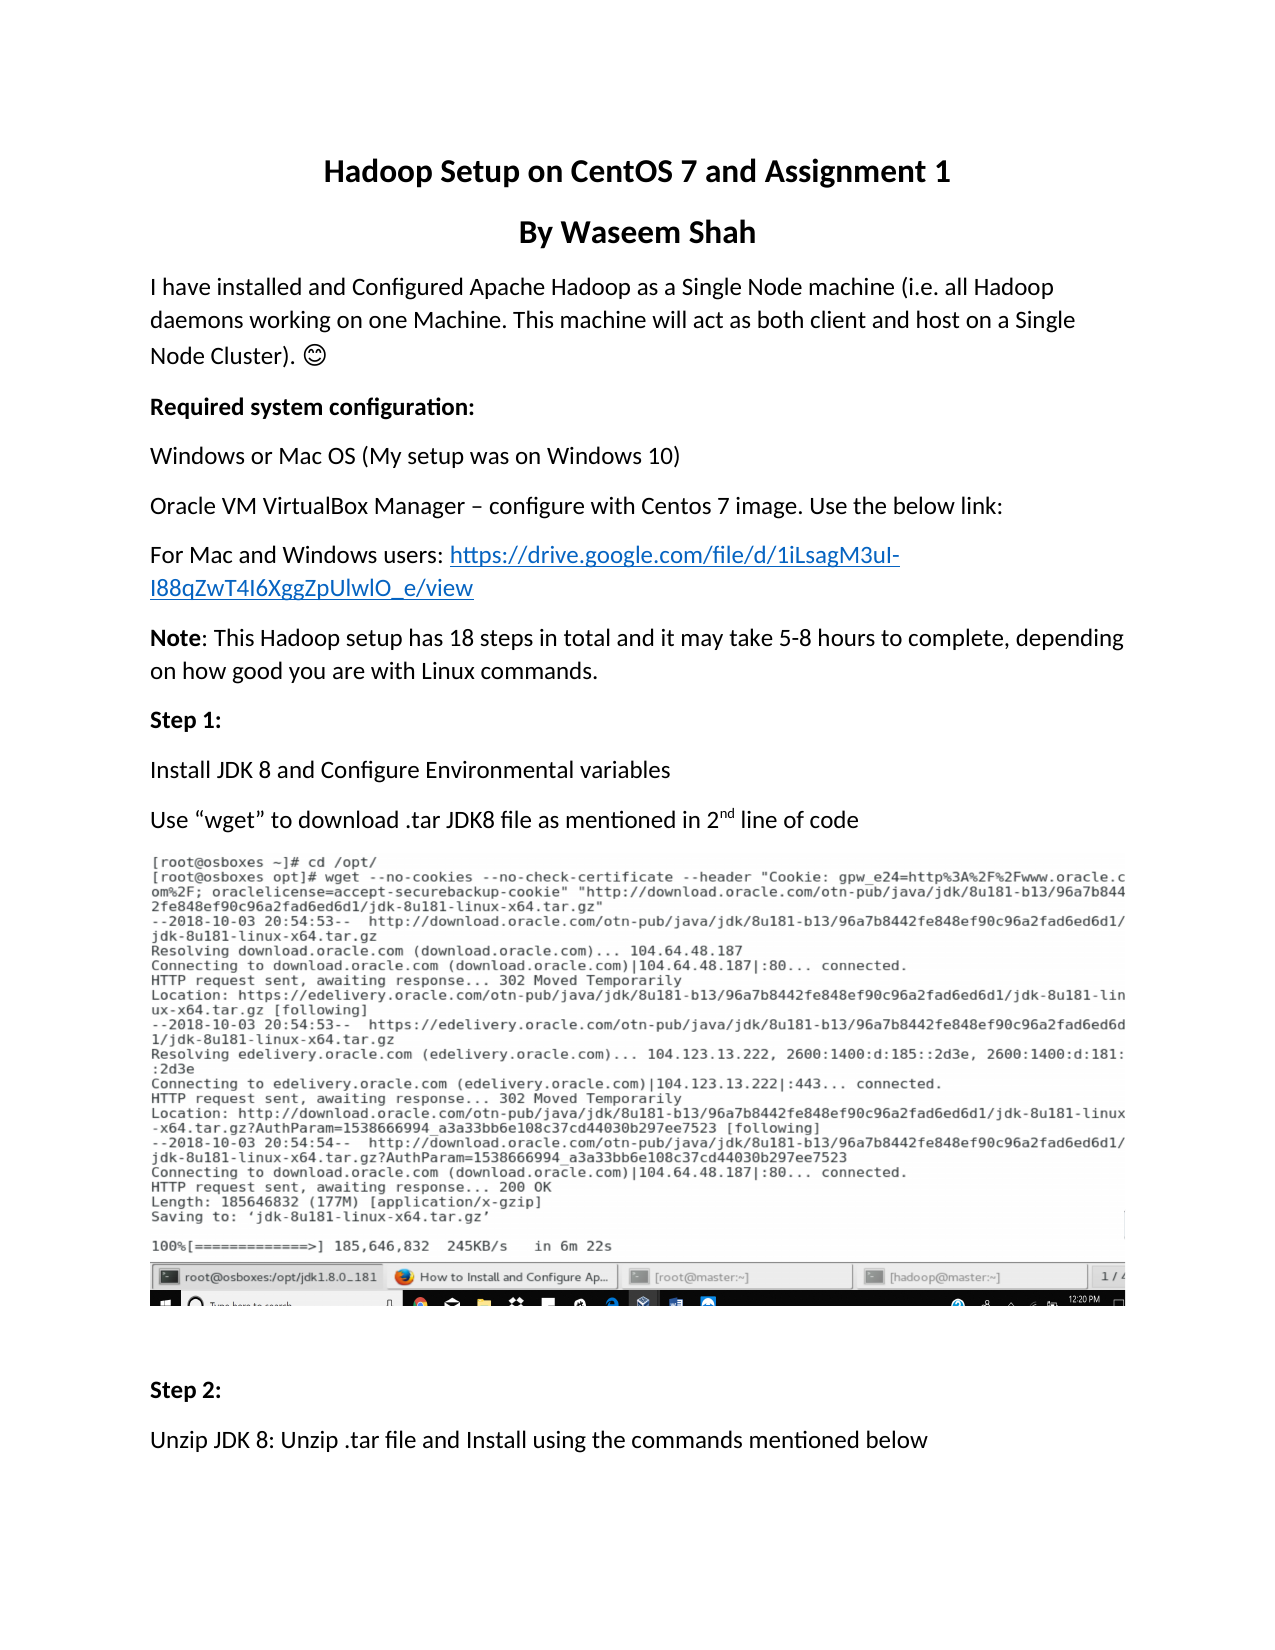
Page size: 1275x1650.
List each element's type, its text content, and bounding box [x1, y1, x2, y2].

text By Waseem Shah [150, 211, 1125, 251]
text Unzip JDK 8: Unzip .tar file and Install using the commands mentioned below [150, 1424, 1125, 1454]
text I have installed and Configured Apache Hadoop as a Single Node machine (i.e. all Hadoop daemons working on one Machine. This machine will act as both client and host on a Single Node Cluster). [150, 271, 1125, 371]
text Oracle VM VirtualBox Manager – configure with Centos 7 image. Use the below link: [150, 490, 1125, 521]
text Windows or Mac OS (My setup was on Windows 10) [150, 440, 1125, 471]
text Step 2: [150, 1374, 1125, 1405]
text Required system configuration: [150, 391, 1125, 421]
text Install JDK 8 and Configure Environmental variables [150, 754, 1125, 785]
picture [150, 853, 1125, 1306]
text Step 1: [150, 704, 1125, 735]
text For Mac and Windows users: https://drive.google.com/file/d/1iLsagM3uI-I88qZwT4I6XggZpUlwlO_e/view [150, 539, 1125, 603]
text Hadoop Setup on CentOS 7 and Assignment 1 [150, 150, 1125, 191]
text Note: This Hadoop setup has 18 steps in total and it may take 5-8 hours to complete, depending on how good you are with Linux commands. [150, 622, 1125, 686]
text Use “wget” to download .tar JDK8 file as mentioned in 2nd line of code [150, 804, 1125, 834]
